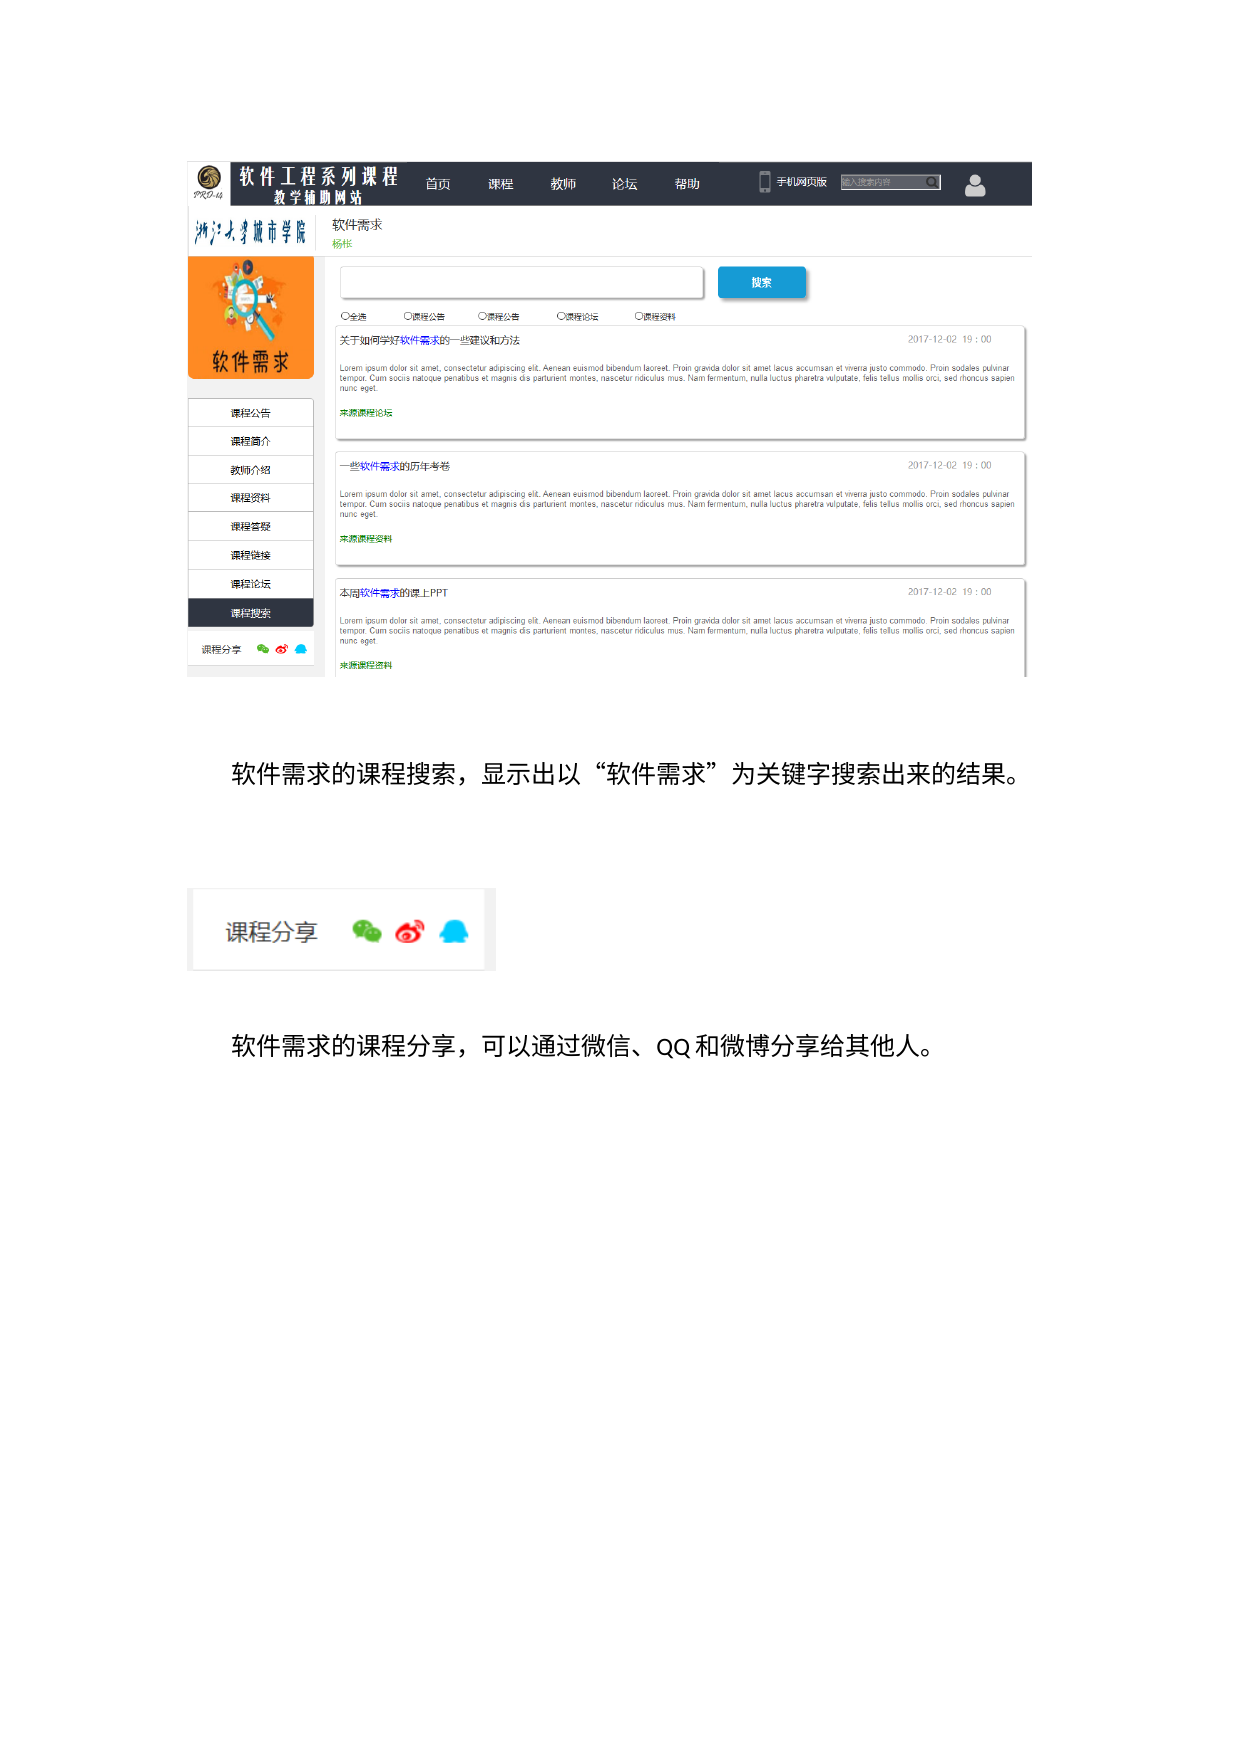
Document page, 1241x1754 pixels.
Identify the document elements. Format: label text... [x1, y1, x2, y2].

picture [187, 161, 1032, 677]
picture [187, 888, 496, 971]
text 软件需求的课程搜索，显示出以“软件需求”为关键字搜索出来的结果。 [187, 740, 1053, 805]
text 软件需求的课程分享，可以通过微信、QQ和微博分享给其他人。 [187, 1012, 1053, 1077]
